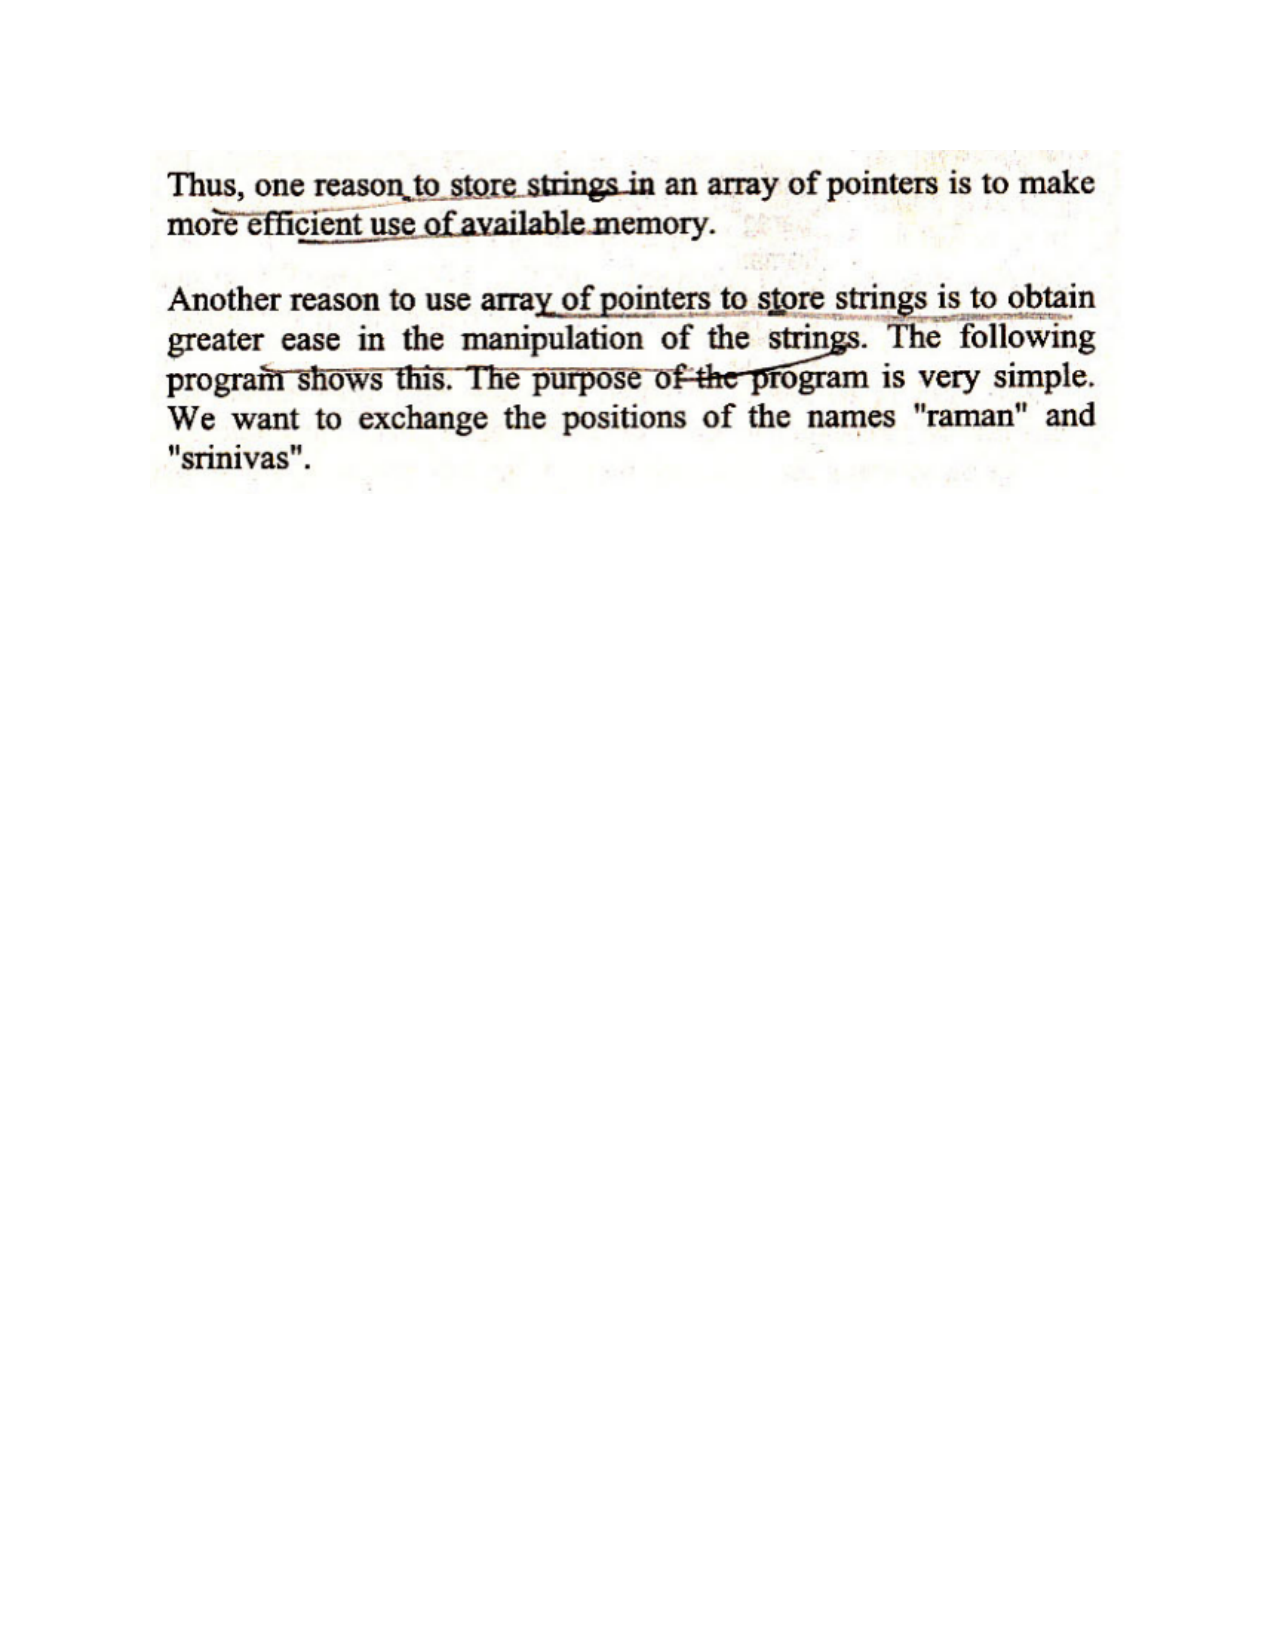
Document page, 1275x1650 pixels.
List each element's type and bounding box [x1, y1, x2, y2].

picture [150, 150, 1125, 494]
